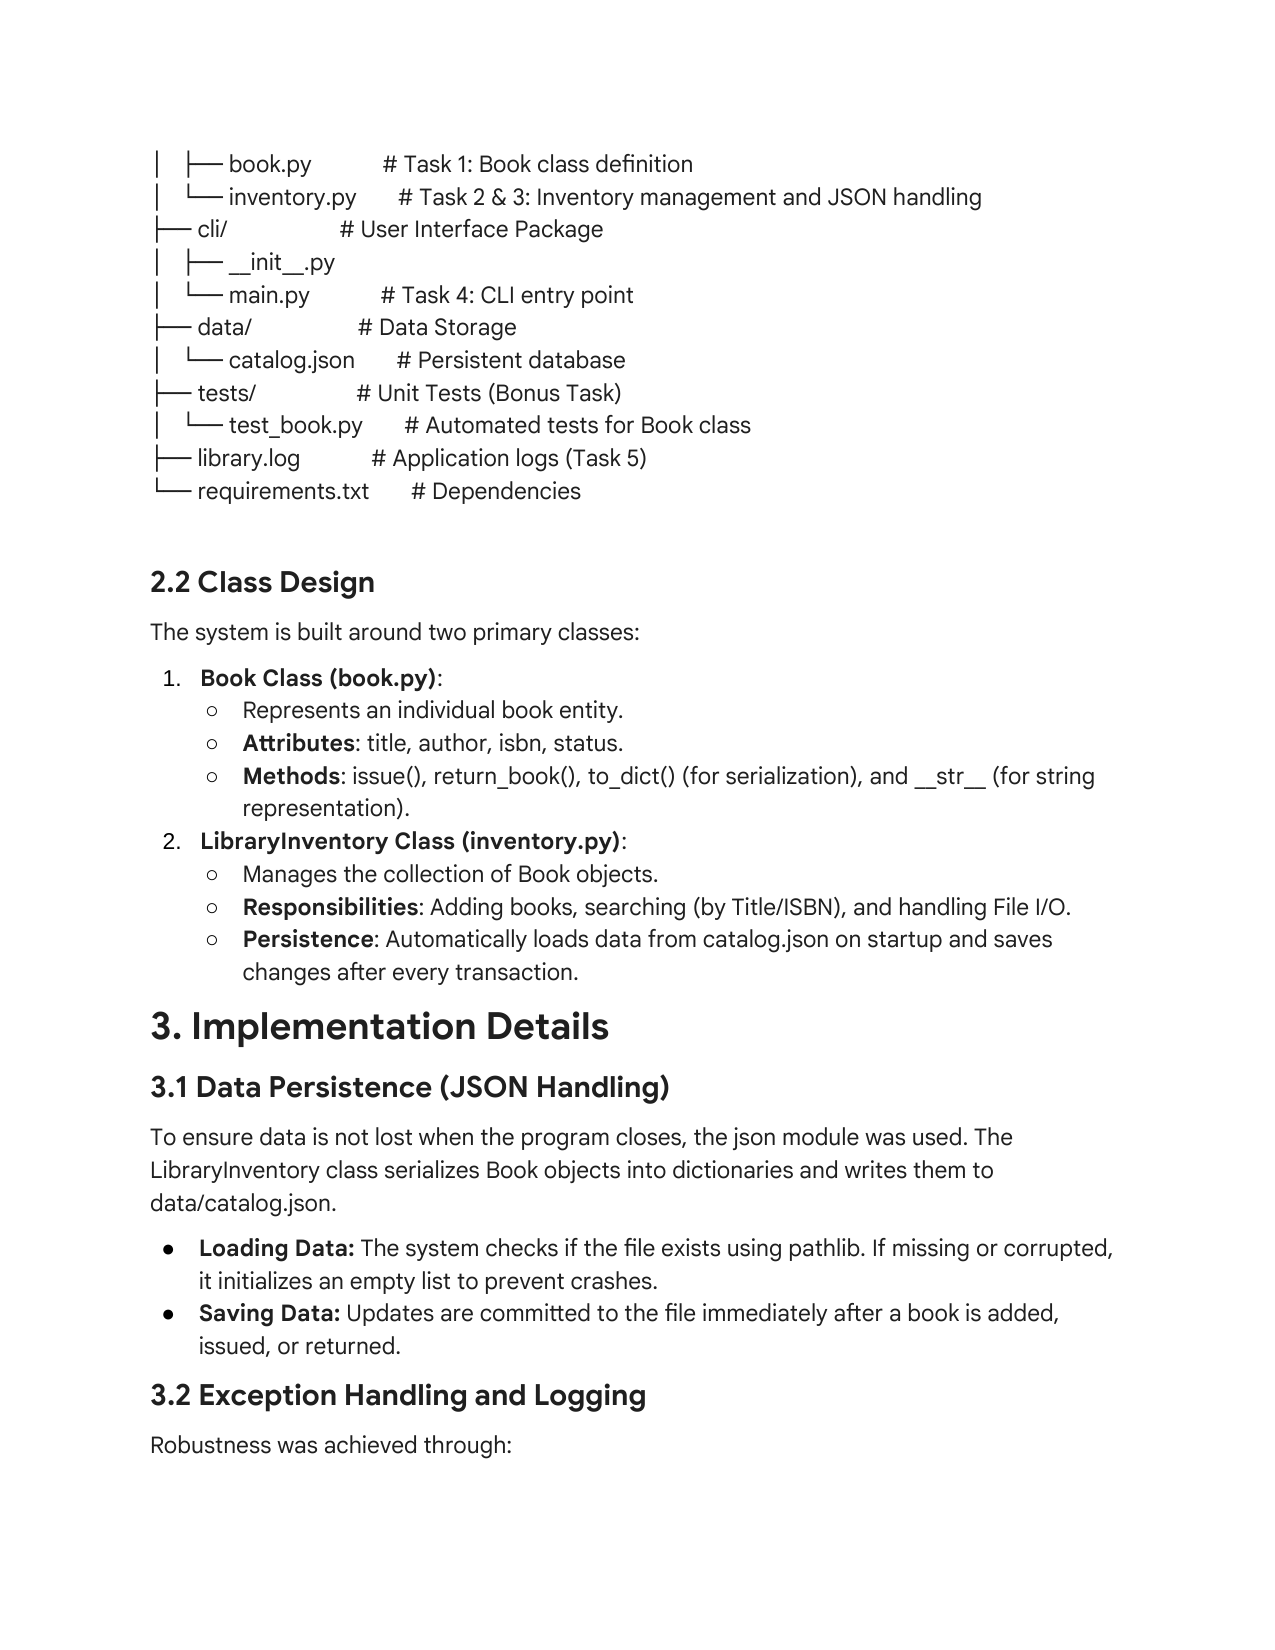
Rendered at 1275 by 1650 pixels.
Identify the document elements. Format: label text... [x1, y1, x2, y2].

text To ensure data is not lost when the program closes, the json module was used. The LibraryInventory class serializes Book objects into dictionaries and writes them to data/catalog.json. [150, 1124, 1125, 1218]
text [150, 150, 1125, 536]
subtitle 3. Implementation Details [150, 1003, 1125, 1050]
list Responsibilities: Adding books, searching (by Title/ISBN), and handling File I/O. [205, 893, 1125, 922]
text The system is built around two primary classes: [150, 619, 1125, 647]
list Book Class (book.py): [162, 664, 1125, 693]
list Methods: issue(), return_book(), to_dict() (for serialization), and __str__ (for string representation). [205, 762, 1125, 823]
list Saving Data: Updates are committed to the file immediately after a book is added, issued, or returned. [161, 1300, 1125, 1361]
list Persistence: Automatically loads data from catalog.json on startup and saves changes after every transaction. [205, 926, 1125, 987]
subtitle 2.2 Class Design [150, 564, 1125, 601]
list Loading Data: The system checks if the file exists using pathlib. If missing or corrupted, it initializes an empty list to prevent crashes. [161, 1234, 1125, 1296]
list Represents an individual book entity. [205, 697, 1125, 725]
list LibraryInventory Class (inventory.py): [162, 827, 1125, 856]
subtitle 3.1 Data Persistence (JSON Handling) [150, 1069, 1125, 1106]
list Manages the collection of Book objects. [205, 860, 1125, 889]
text Robustness was achieved through: [150, 1432, 1125, 1461]
subtitle 3.2 Exception Handling and Logging [150, 1378, 1125, 1414]
list Attributes: title, author, isbn, status. [205, 729, 1125, 758]
